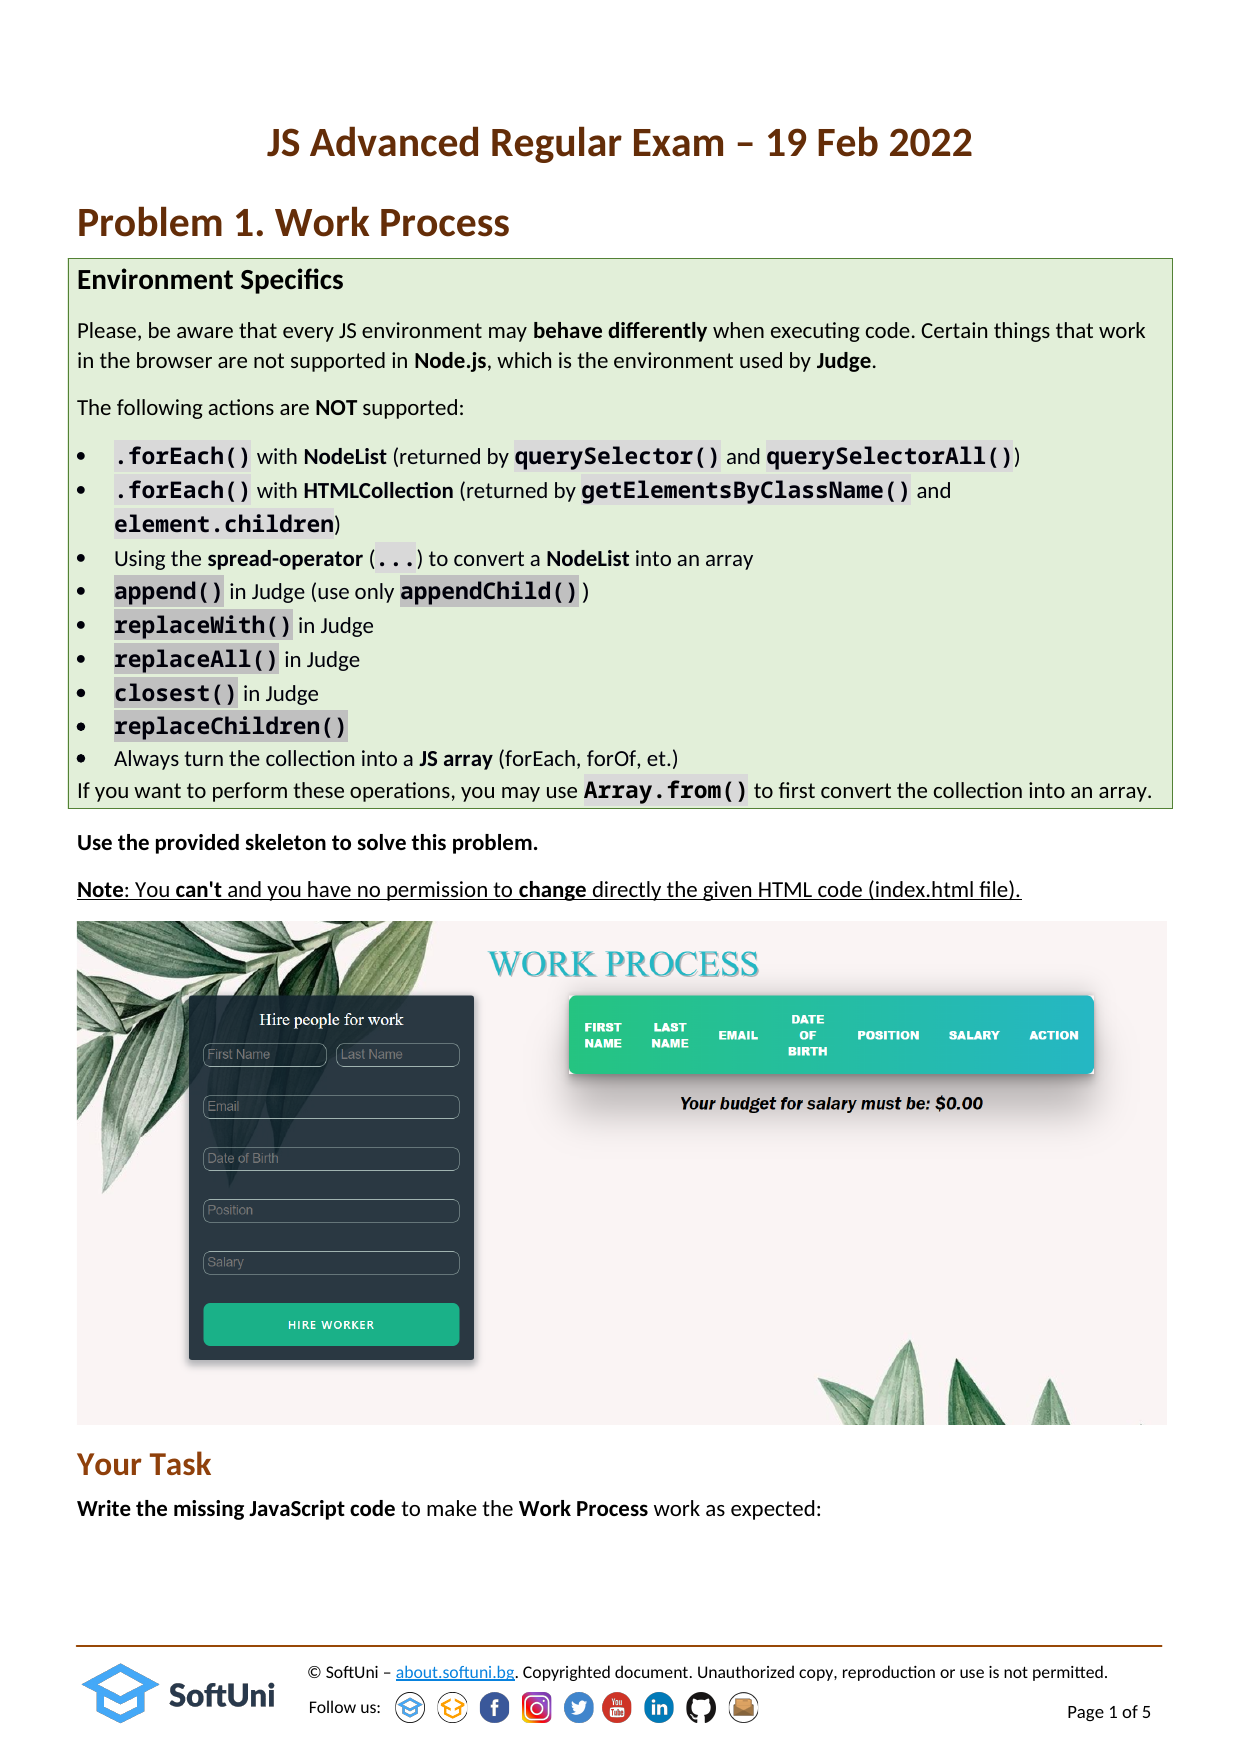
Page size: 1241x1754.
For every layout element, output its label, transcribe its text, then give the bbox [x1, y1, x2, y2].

picture [479, 1692, 510, 1723]
list replaceWith() in Judge [69, 606, 1172, 640]
list .forEach() with NodeList (returned by querySelector() and querySelectorAll()) [69, 437, 1172, 471]
picture [602, 1692, 632, 1723]
list closest() in Judge [69, 673, 1172, 707]
picture [437, 1692, 468, 1723]
list .forEach() with HTMLCollection (returned by getElementsByClassName() and element.children) [69, 471, 1172, 538]
picture [75, 1658, 281, 1729]
list append() in Judge (use only appendChild()) [69, 572, 1172, 606]
picture [644, 1692, 653, 1701]
list Always turn the collection into a JS array (forEach, forOf, et.) [69, 741, 1172, 771]
picture [522, 1692, 552, 1723]
text Problem 1. Work Process [77, 196, 1163, 246]
list replaceChildren() [69, 707, 1172, 741]
picture [665, 1692, 674, 1701]
text Write the missing JavaScript code to make the Work Process work as expected: [77, 1494, 1163, 1522]
picture [76, 921, 1167, 1425]
text Please, be aware that every JS environment may behave differently when executing code. Certain things that work in the browser are not supported in Node.js, which is the environment used by Judge. [69, 313, 1172, 374]
picture [658, 1705, 667, 1714]
text Use the provided skeleton to solve this problem. [77, 828, 1163, 856]
text JS Advanced Regular Exam – 19 Feb 2022 [77, 116, 1163, 167]
picture [564, 1692, 594, 1723]
text Environment Specifics [69, 259, 1172, 297]
picture [728, 1692, 759, 1723]
text Your Task [77, 1443, 1163, 1484]
picture [665, 1714, 674, 1723]
text If you want to perform these operations, you may use Array.from() to first convert the collection into an array. [69, 771, 1172, 808]
picture [644, 1714, 653, 1723]
text Note: You can't and you have no permission to change directly the given HTML code (index.html file). [77, 875, 1163, 903]
picture [686, 1692, 716, 1723]
picture [395, 1692, 425, 1723]
text The following actions are NOT supported: [69, 390, 1172, 421]
list Using the spread-operator (...) to convert a NodeList into an array [69, 538, 1172, 572]
list replaceAll() in Judge [69, 640, 1172, 673]
